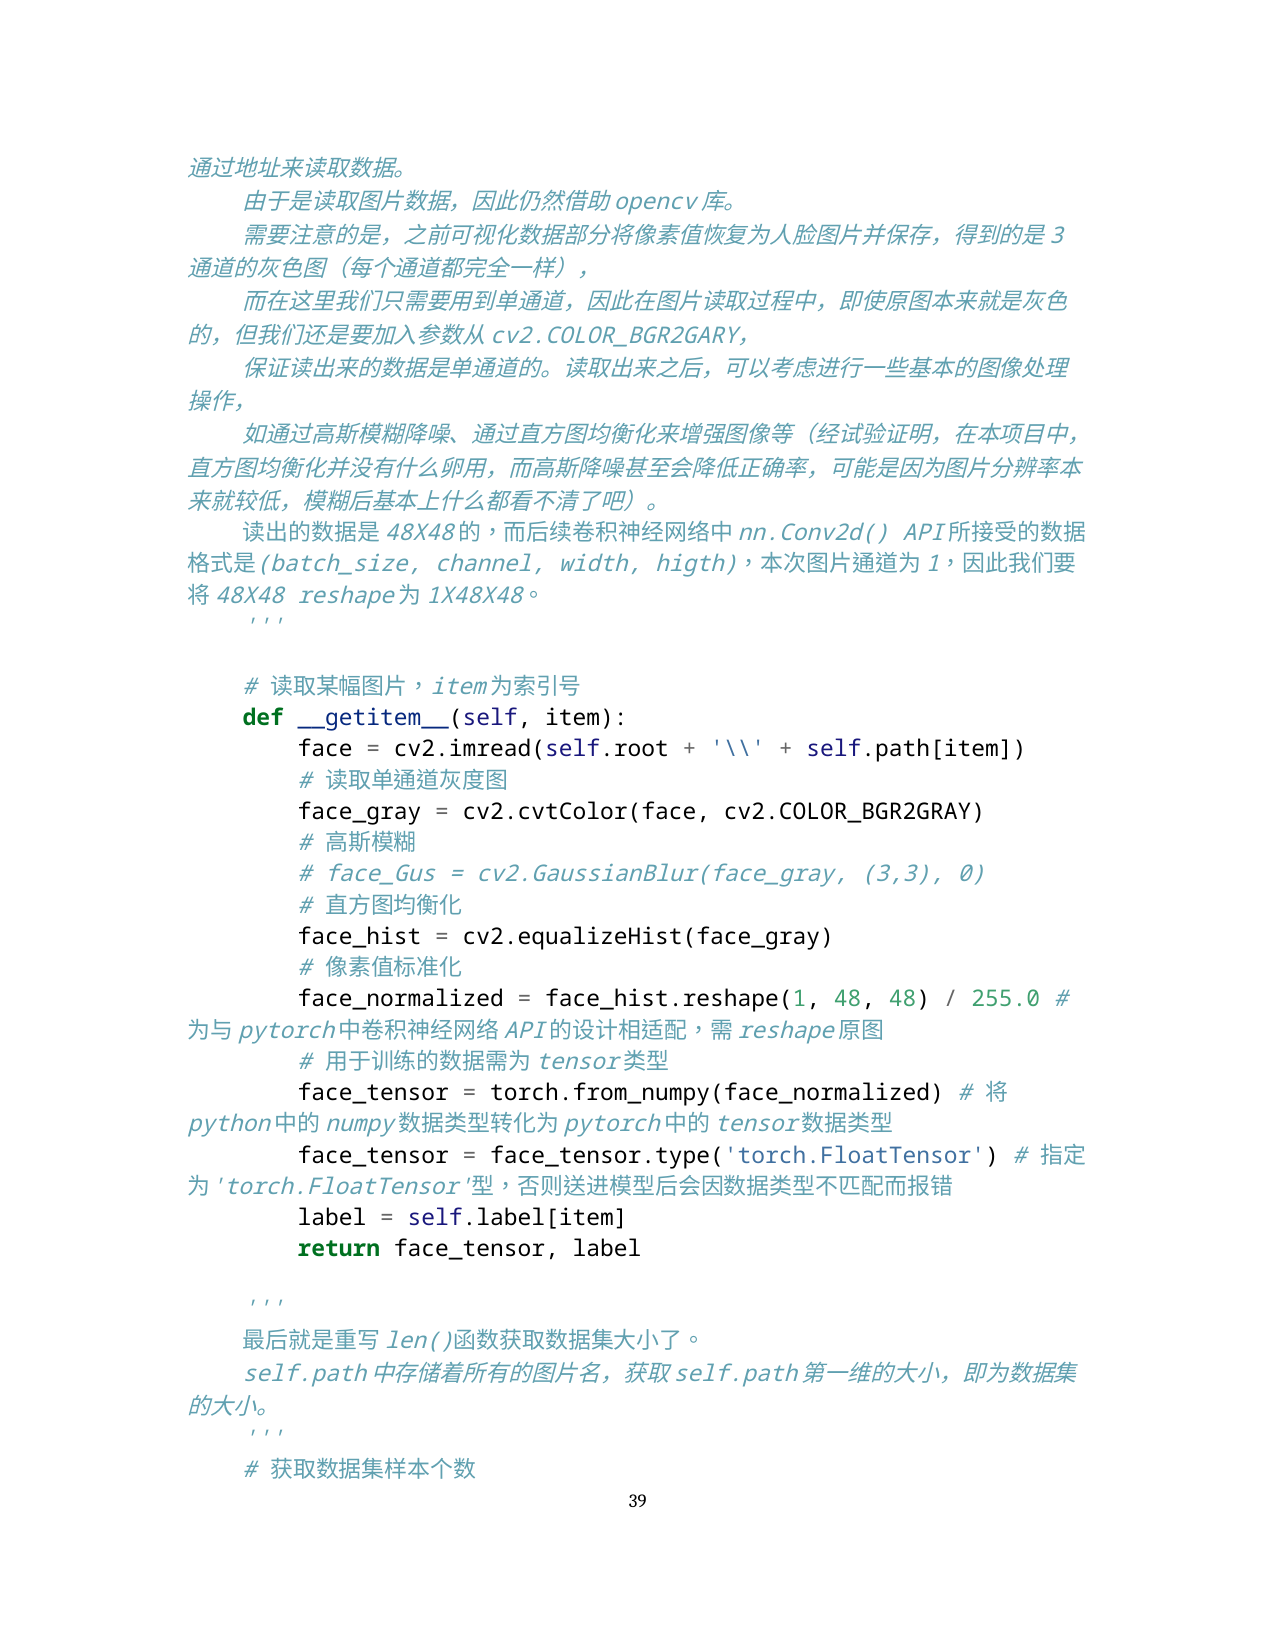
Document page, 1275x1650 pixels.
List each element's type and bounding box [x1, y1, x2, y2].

text [187, 150, 1087, 1484]
